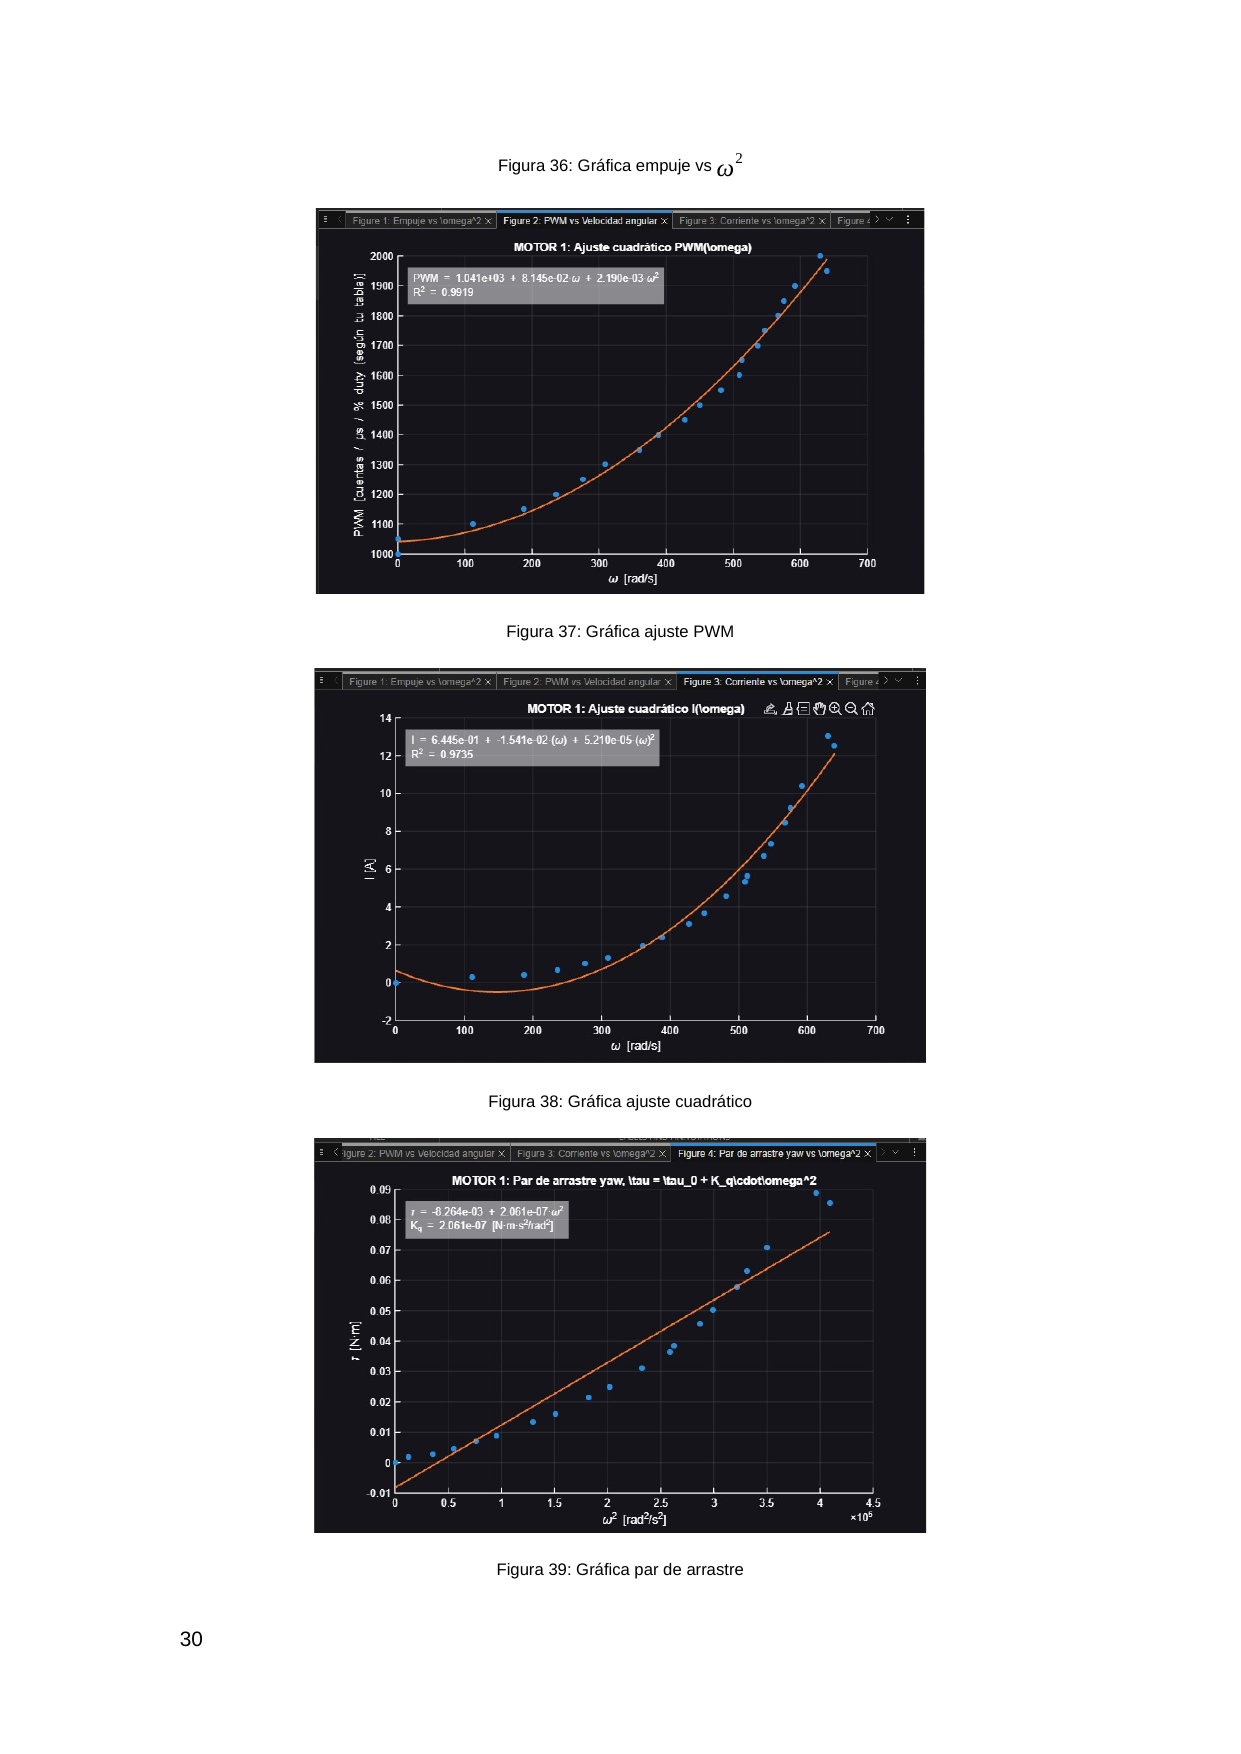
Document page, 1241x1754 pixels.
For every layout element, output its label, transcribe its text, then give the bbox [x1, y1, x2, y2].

picture [314, 1138, 927, 1533]
text Figura 37: Gráfica ajuste PWM [150, 622, 1090, 641]
picture [314, 668, 926, 1063]
text Figura 38: Gráfica ajuste cuadrático [150, 1092, 1090, 1111]
picture [315, 208, 925, 594]
text Figura 39: Gráfica par de arrastre [150, 1560, 1090, 1579]
text Figura 36: Gráfica empuje vs [150, 150, 1090, 181]
